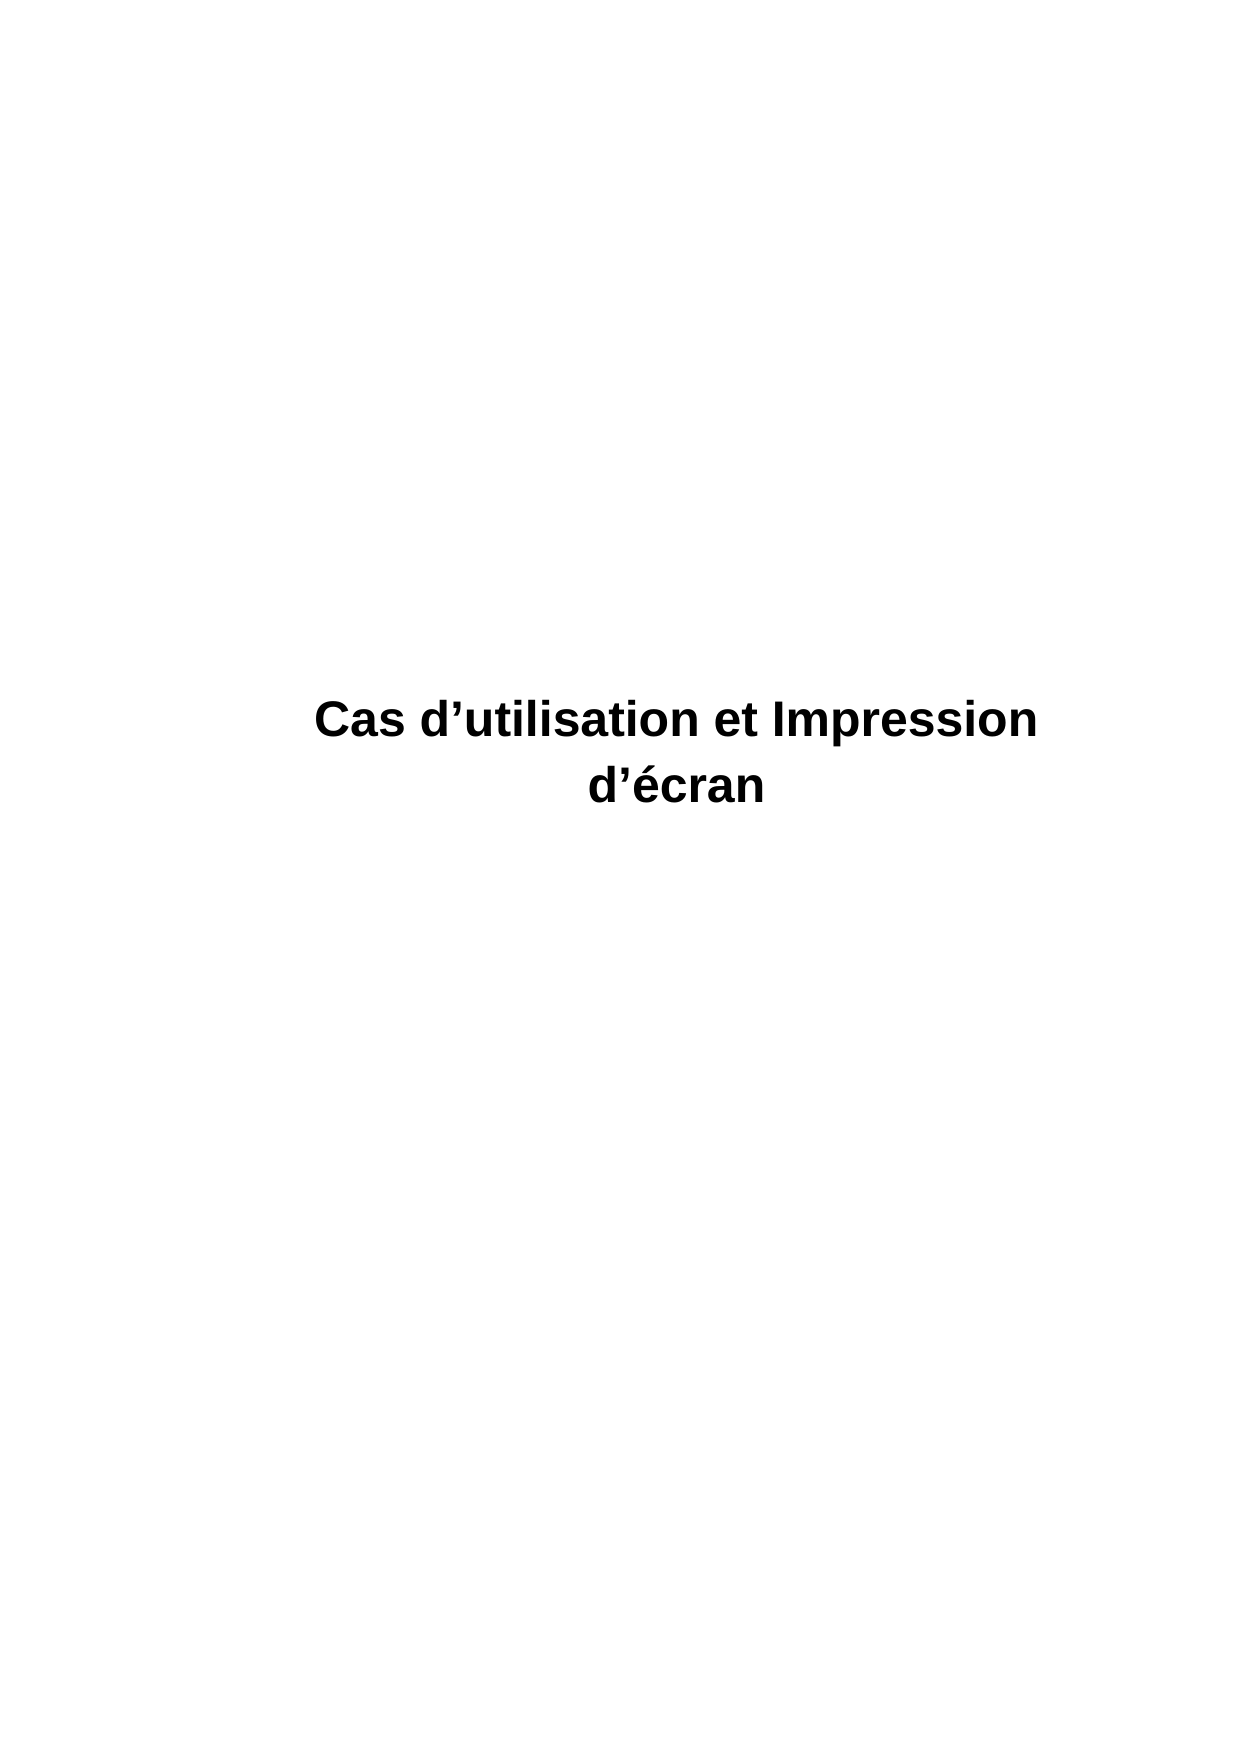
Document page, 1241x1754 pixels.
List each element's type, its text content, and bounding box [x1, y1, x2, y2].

list Cas d’utilisation et Impression d’écran [262, 689, 1090, 813]
